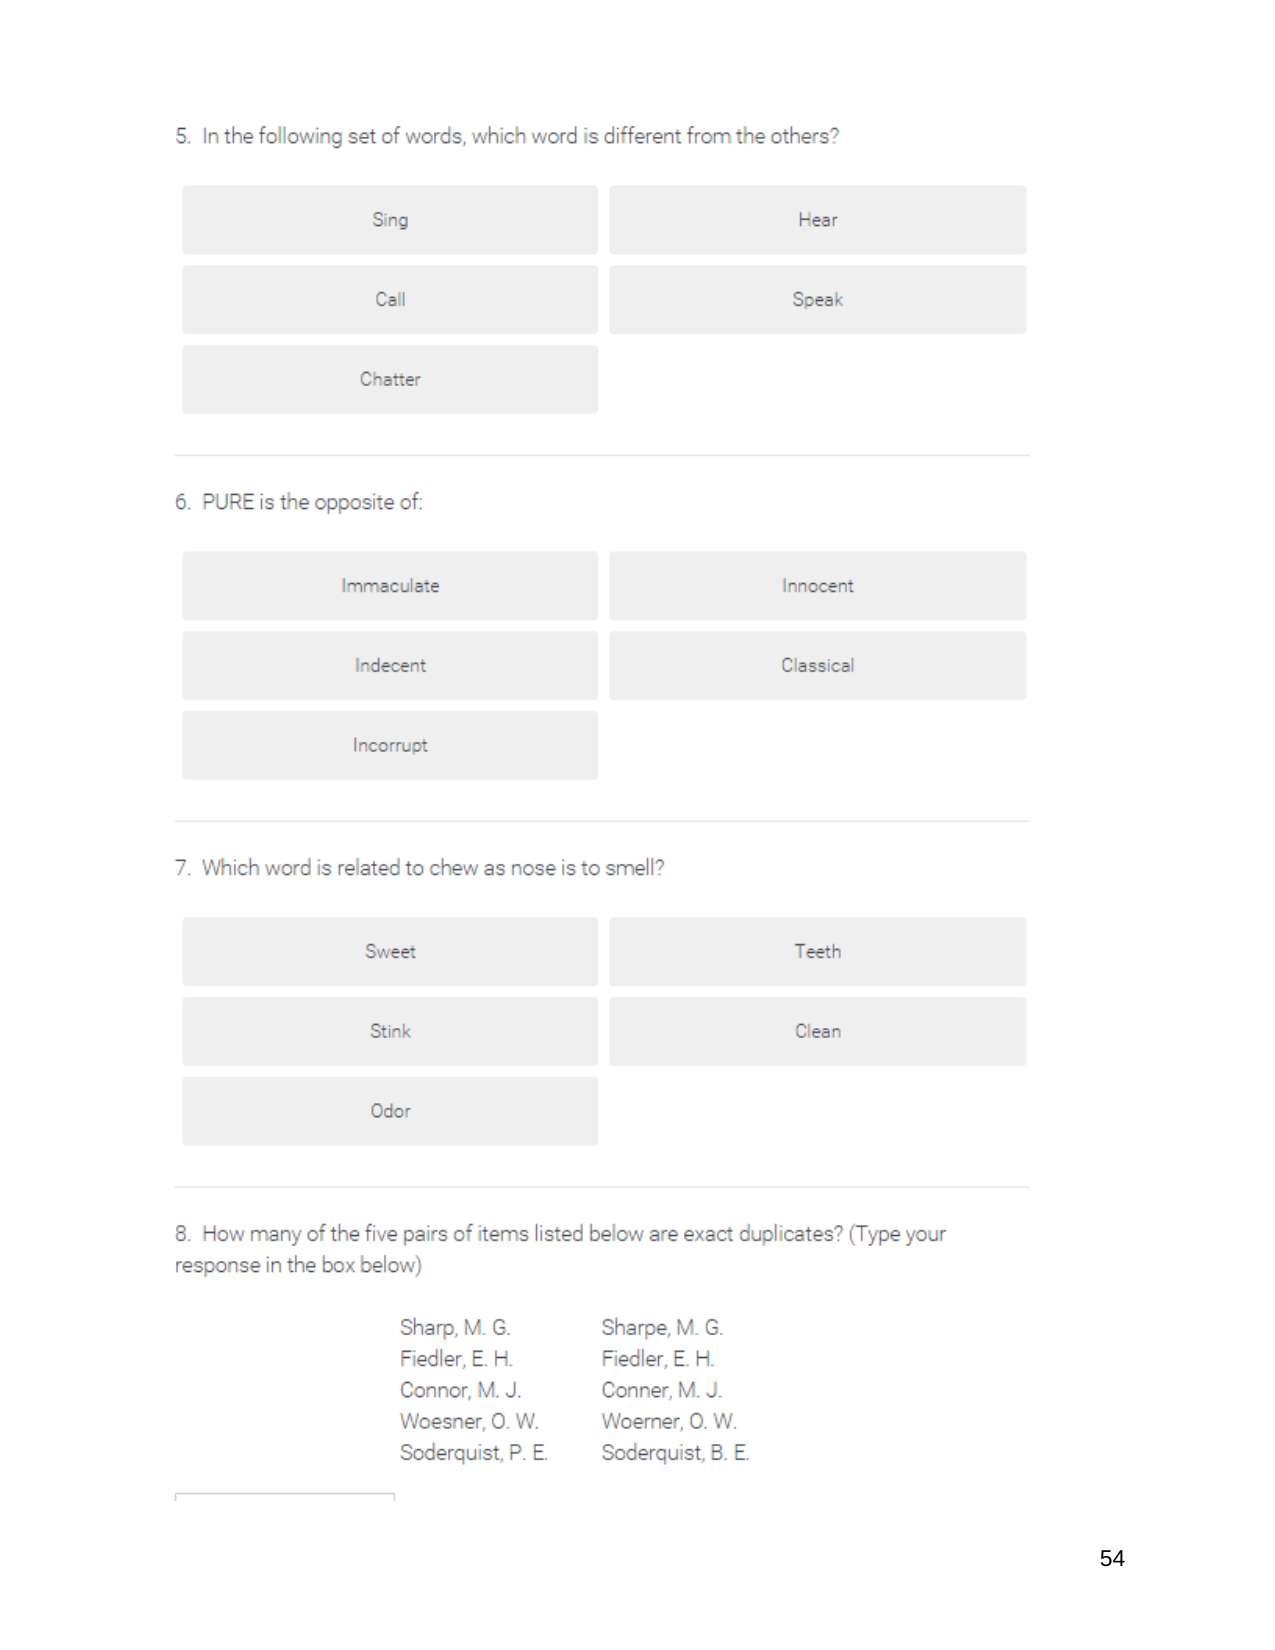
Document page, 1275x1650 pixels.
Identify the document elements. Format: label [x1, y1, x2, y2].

picture [150, 103, 1080, 1501]
